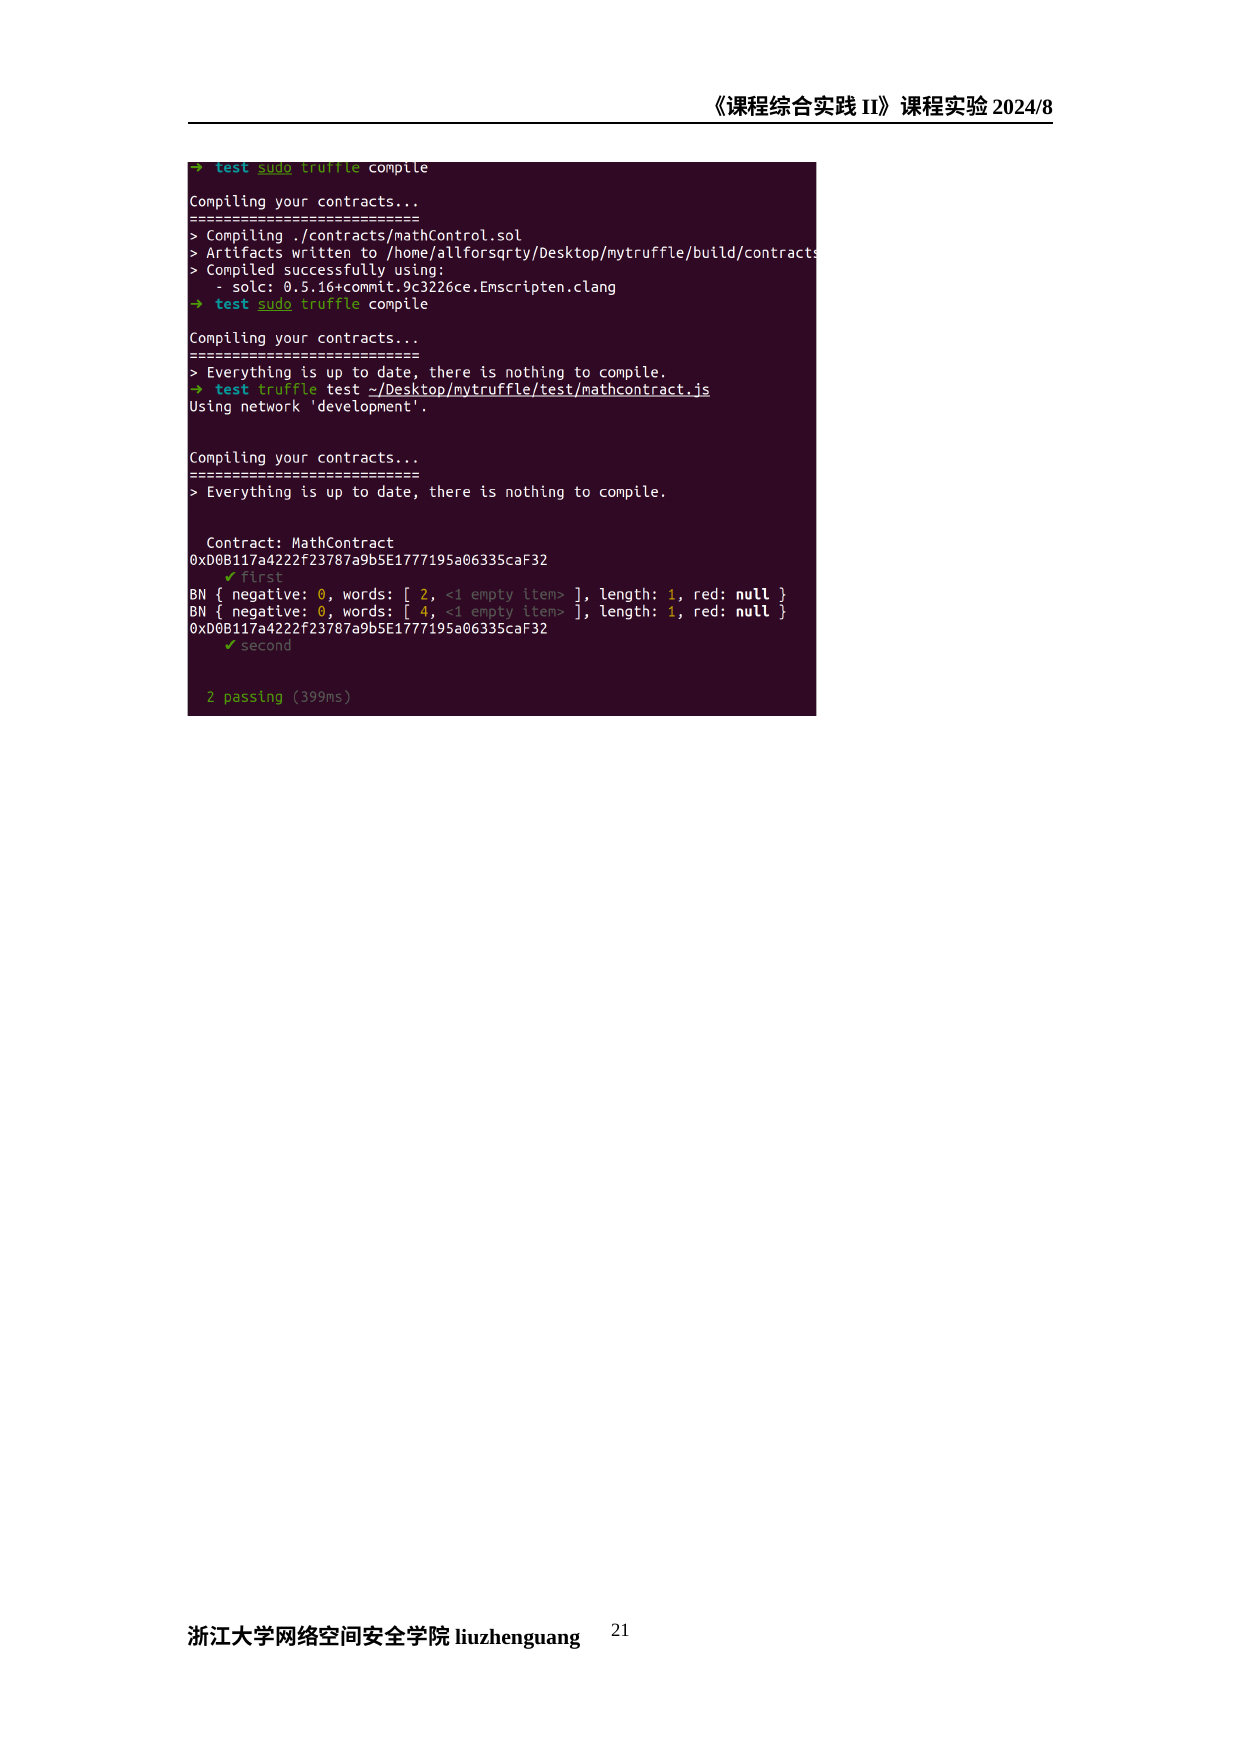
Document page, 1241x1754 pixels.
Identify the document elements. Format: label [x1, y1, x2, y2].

picture [187, 162, 817, 716]
